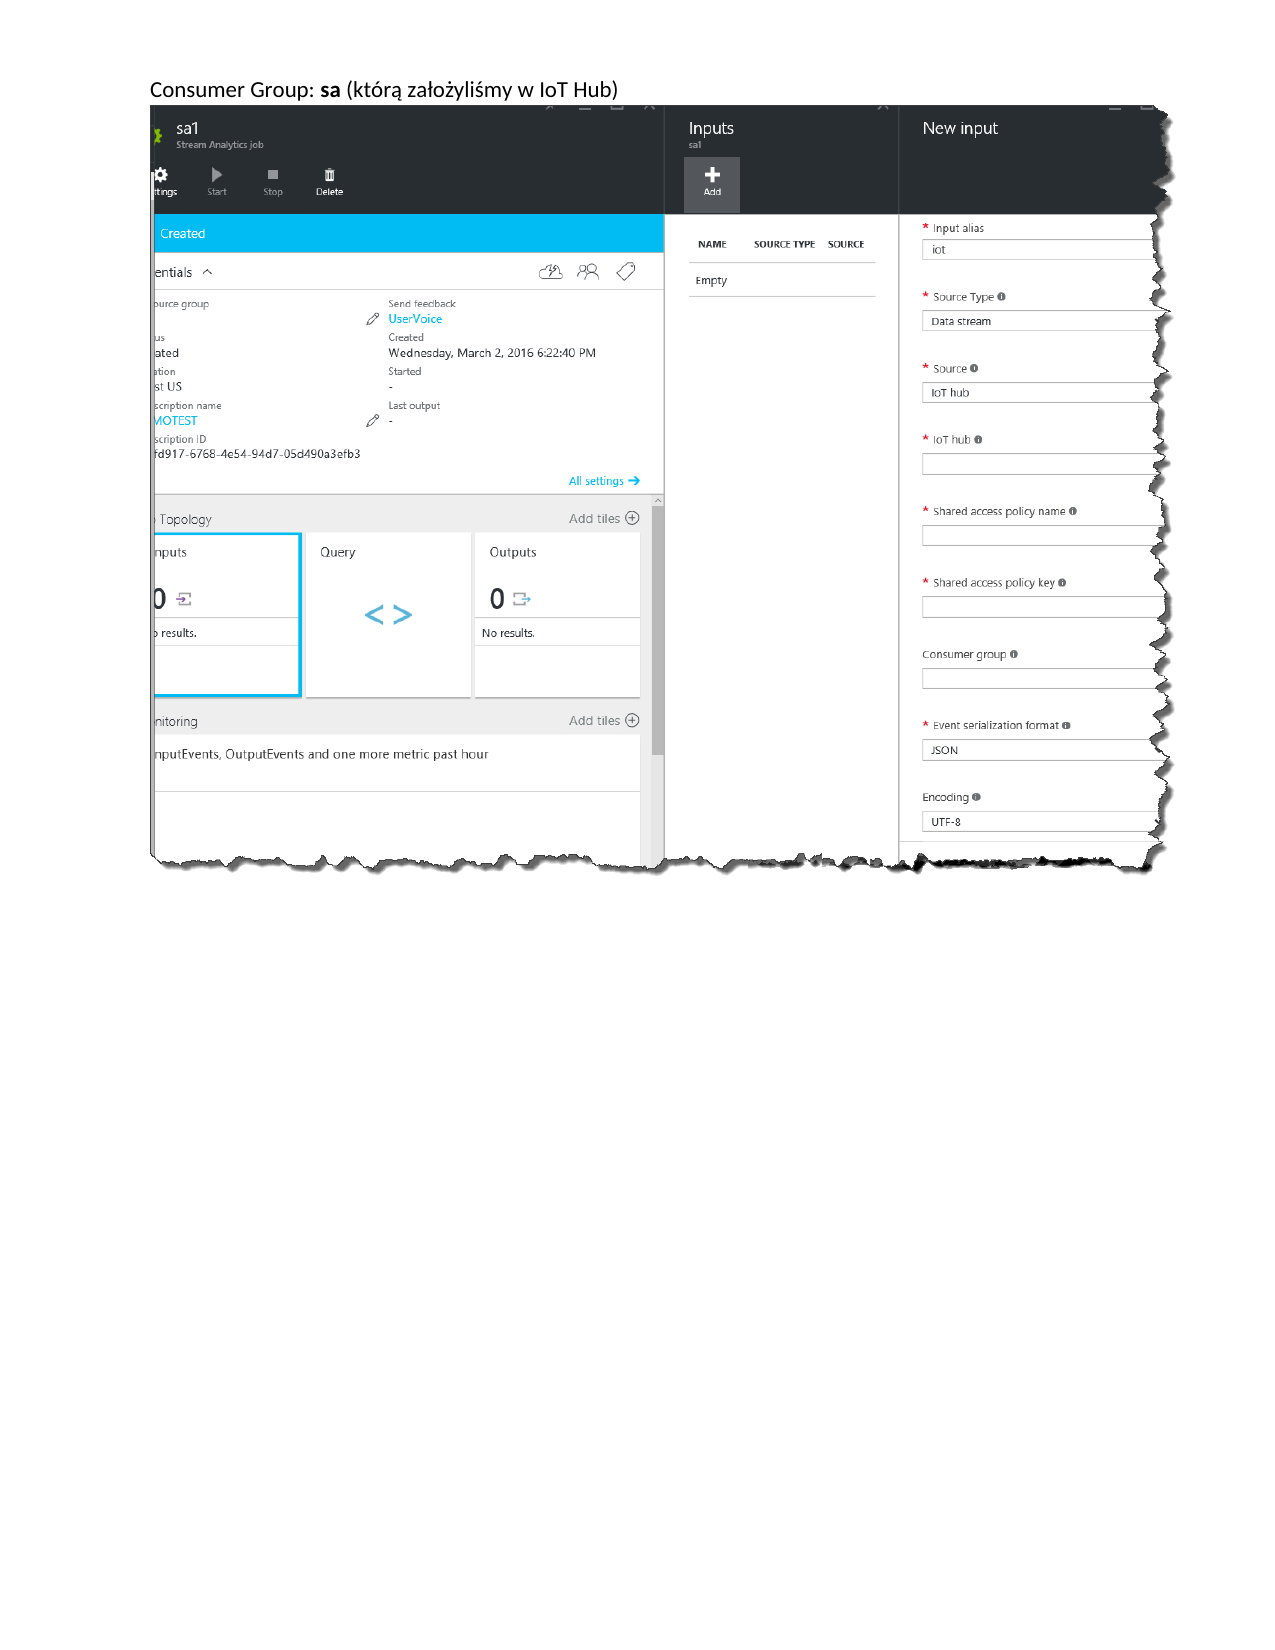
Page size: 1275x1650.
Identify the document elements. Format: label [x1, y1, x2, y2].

picture [150, 105, 1188, 889]
list [112, 75, 1200, 889]
